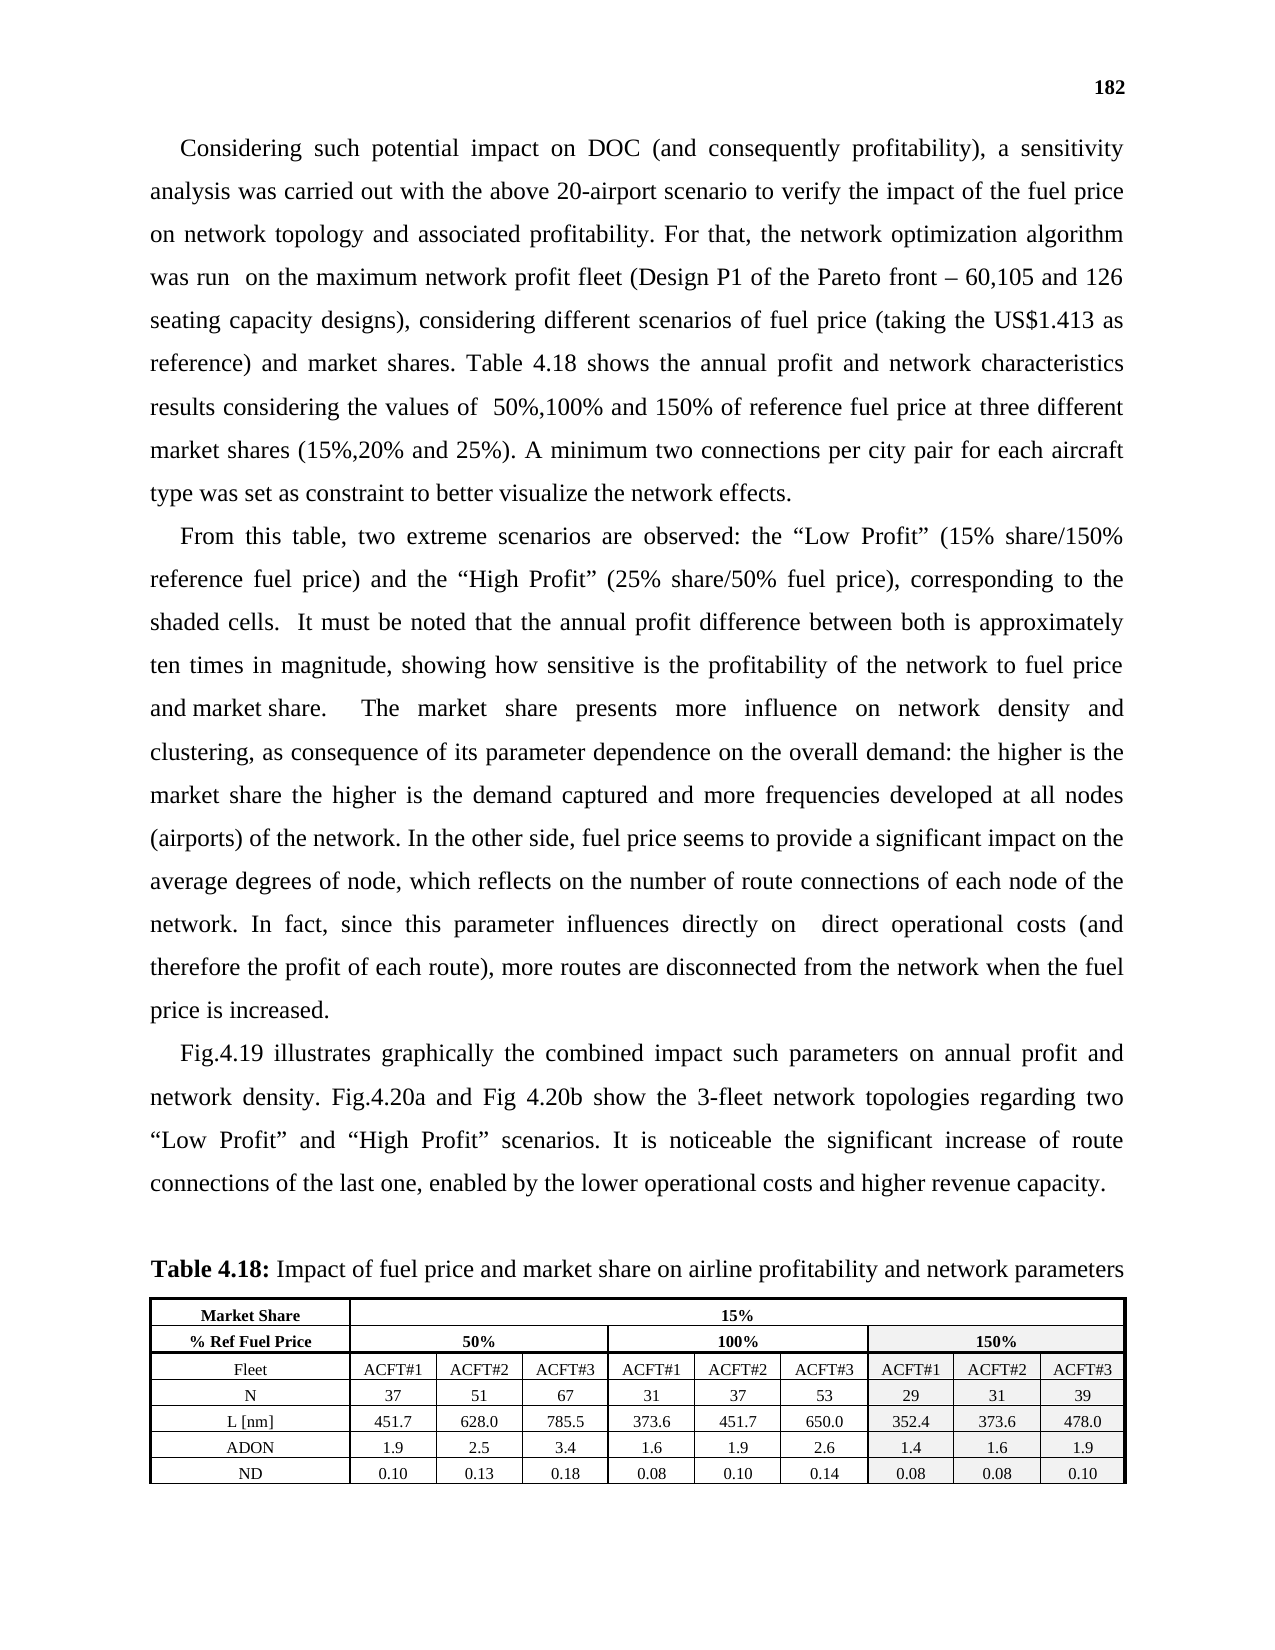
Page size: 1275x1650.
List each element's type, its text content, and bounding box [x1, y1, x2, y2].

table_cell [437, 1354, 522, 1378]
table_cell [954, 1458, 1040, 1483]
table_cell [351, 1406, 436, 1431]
text From this table, two extreme scenarios are observed: the “Low Profit” (15% share/150% reference fuel price) and the “High Profit” (25% share/50% fuel price), corresponding to the shaded cells. It must be noted that the annual profit difference between both is approximately ten times in magnitude, showing how sensitive is the profitability of the network to fuel price and market share. The market share presents more influence on network density and clustering, as consequence of its parameter dependence on the overall demand: the higher is the market share the higher is the demand captured and more frequencies developed at all nodes (airports) of the network. In the other side, fuel price seems to provide a significant impact on the average degrees of node, which reflects on the number of route connections of each node of the network. In fact, since this parameter influences directly on direct operational costs (and therefore the profit of each route), more routes are disconnected from the network when the fuel price is increased. [150, 521, 1125, 1024]
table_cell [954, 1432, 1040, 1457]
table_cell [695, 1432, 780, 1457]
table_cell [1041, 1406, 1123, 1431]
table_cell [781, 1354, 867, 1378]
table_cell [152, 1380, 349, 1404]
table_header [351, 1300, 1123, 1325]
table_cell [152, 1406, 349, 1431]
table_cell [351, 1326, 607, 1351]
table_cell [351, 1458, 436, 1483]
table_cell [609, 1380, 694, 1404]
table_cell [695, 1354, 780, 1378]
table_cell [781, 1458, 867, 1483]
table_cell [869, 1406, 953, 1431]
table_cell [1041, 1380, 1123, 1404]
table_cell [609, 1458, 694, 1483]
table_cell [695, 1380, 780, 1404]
text Table 4.18: Impact of fuel price and market share on airline profitability and network parameters [150, 1254, 1125, 1283]
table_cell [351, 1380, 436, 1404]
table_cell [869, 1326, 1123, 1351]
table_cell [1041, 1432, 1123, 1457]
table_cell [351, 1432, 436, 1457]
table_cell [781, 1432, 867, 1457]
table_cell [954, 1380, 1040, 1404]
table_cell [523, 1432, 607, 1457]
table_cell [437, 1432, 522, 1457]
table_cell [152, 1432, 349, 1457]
text Considering such potential impact on DOC (and consequently profitability), a sensitivity analysis was carried out with the above 20-airport scenario to verify the impact of the fuel price on network topology and associated profitability. For that, the network optimization algorithm was run on the maximum network profit fleet (Design P1 of the Pareto front – 60,105 and 126 seating capacity designs), considering different scenarios of fuel price (taking the US$1.413 as reference) and market shares. Table 4.18 shows the annual profit and network characteristics results considering the values of 50%,100% and 150% of reference fuel price at three different market shares (15%,20% and 25%). A minimum two connections per city pair for each aircraft type was set as constraint to better visualize the network effects. [150, 133, 1125, 507]
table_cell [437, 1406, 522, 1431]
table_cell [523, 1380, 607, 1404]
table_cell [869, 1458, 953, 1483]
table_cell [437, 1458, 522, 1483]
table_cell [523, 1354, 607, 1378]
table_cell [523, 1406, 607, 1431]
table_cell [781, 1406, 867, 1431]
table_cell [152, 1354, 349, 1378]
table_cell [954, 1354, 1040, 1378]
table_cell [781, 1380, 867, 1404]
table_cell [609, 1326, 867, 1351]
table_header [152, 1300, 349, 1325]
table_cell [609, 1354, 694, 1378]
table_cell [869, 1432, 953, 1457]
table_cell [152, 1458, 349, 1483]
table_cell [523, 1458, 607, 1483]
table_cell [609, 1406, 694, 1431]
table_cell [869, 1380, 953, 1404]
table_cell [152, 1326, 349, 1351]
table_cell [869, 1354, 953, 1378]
text Fig.4.19 illustrates graphically the combined impact such parameters on annual profit and network density. Fig.4.20a and Fig 4.20b show the 3-fleet network topologies regarding two “Low Profit” and “High Profit” scenarios. It is noticeable the significant increase of route connections of the last one, enabled by the lower operational costs and higher revenue capacity. [150, 1038, 1125, 1197]
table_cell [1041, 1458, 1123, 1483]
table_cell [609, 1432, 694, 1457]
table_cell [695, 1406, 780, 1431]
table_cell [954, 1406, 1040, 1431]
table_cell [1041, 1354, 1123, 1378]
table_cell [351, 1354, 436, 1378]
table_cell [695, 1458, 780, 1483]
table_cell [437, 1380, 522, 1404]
